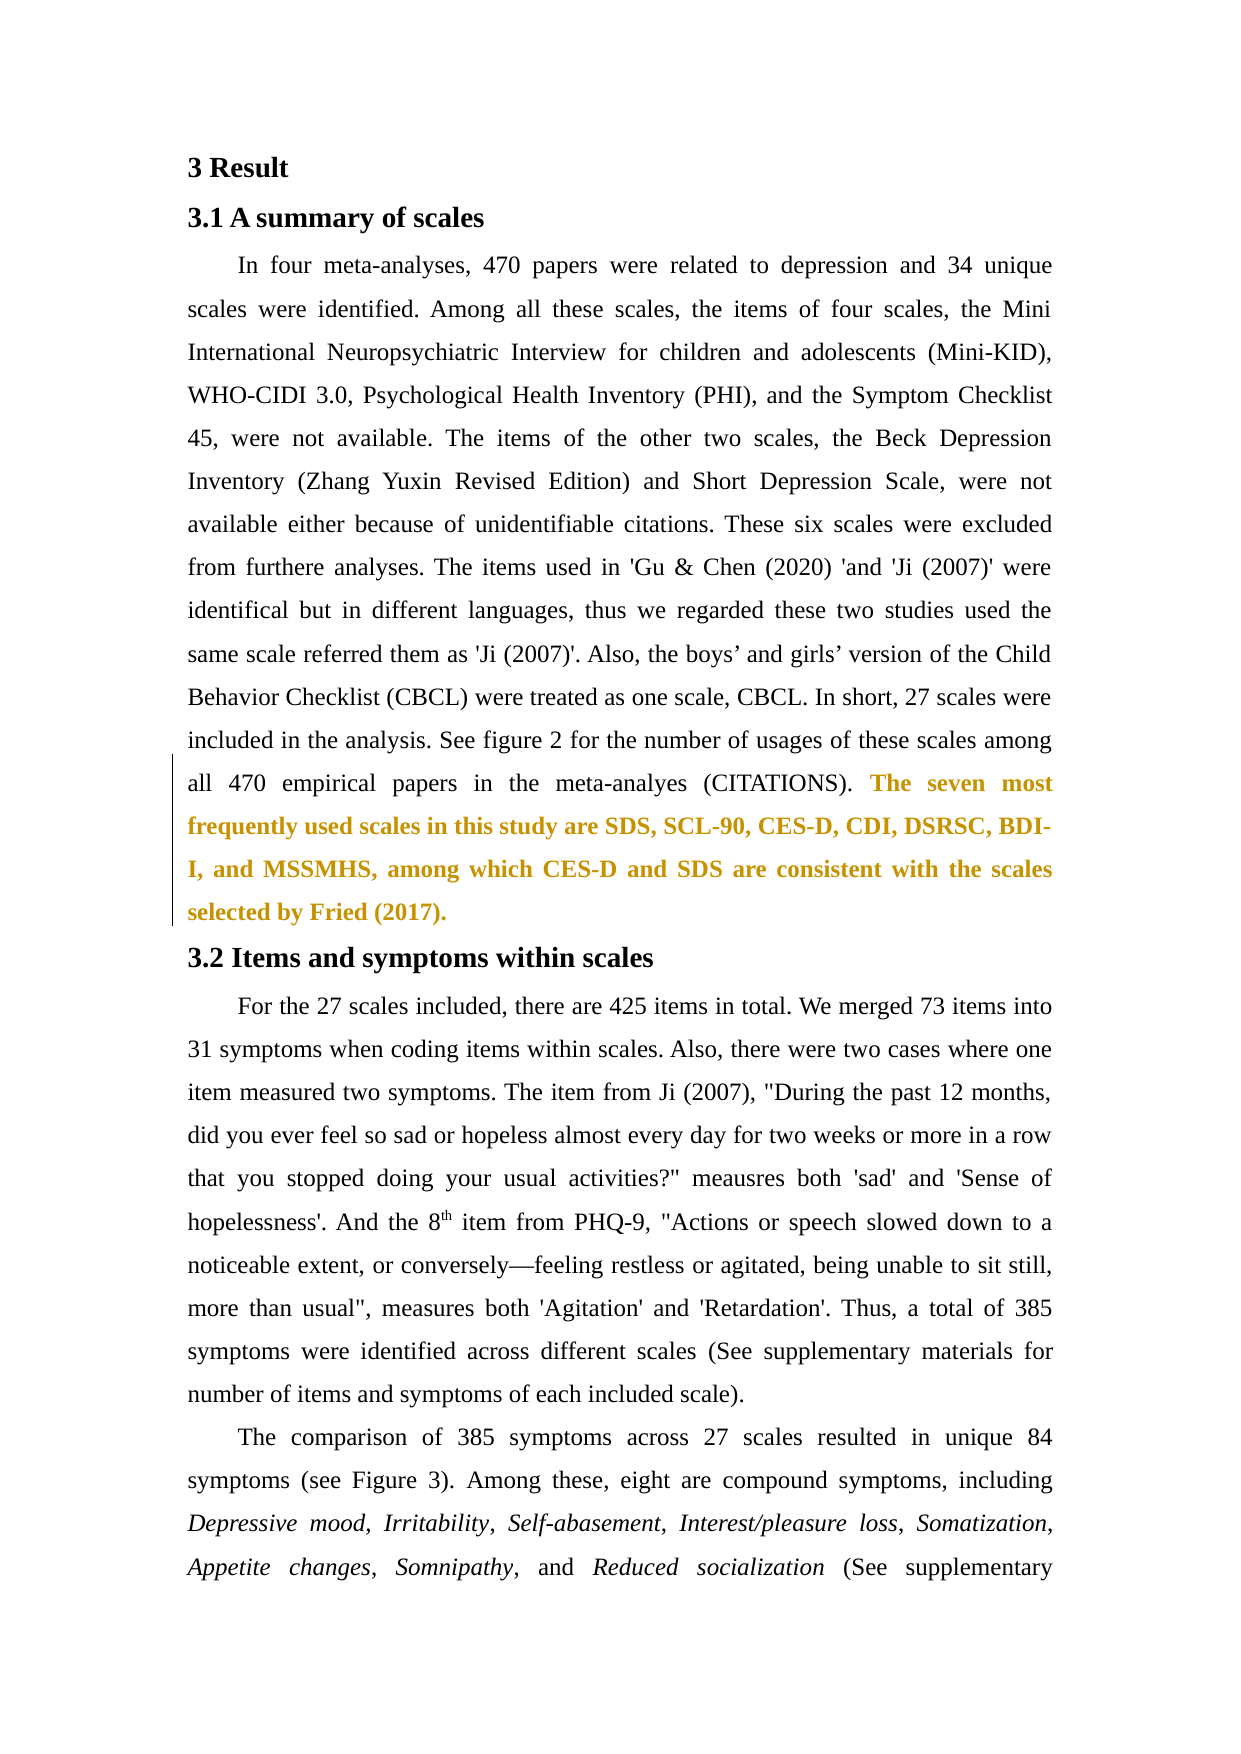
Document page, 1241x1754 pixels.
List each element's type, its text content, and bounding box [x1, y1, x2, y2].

text For the 27 scales included, there are 425 items in total. We merged 73 items into 31 symptoms when coding items within scales. Also, there were two cases where one item measured two symptoms. The item from Ji (2007), "During the past 12 months, did you ever feel so sad or hopeless almost every day for two weeks or more in a row that you stopped doing your usual activities?" meausres both 'sad' and 'Sense of hopelessness'. And the 8th item from PHQ-9, "Actions or speech slowed down to a noticeable extent, or conversely—feeling restless or agitated, being unable to sit still, more than usual", measures both 'Agitation' and 'Retardation'. Thus, a total of 385 symptoms were identified across different scales (See supplementary materials for number of items and symptoms of each included scale). [187, 991, 1053, 1408]
subtitle 3.2 Items and symptoms within scales [187, 941, 1053, 974]
text In four meta-analyses, 470 papers were related to depression and 34 unique scales were identified. Among all these scales, the items of four scales, the Mini International Neuropsychiatric Interview for children and adolescents (Mini-KID), WHO-CIDI 3.0, Psychological Health Inventory (PHI), and the Symptom Checklist 45, were not available. The items of the other two scales, the Beck Depression Inventory (Zhang Yuxin Revised Edition) and Short Depression Scale, were not available either because of unidentifiable citations. These six scales were excluded from furthere analyses. The items used in 'Gu & Chen (2020) 'and 'Ji (2007)' were identifical but in different languages, thus we regarded these two studies used the same scale referred them as 'Ji (2007)'. Also, the boys’ and girls’ version of the Child Behavior Checklist (CBCL) were treated as one scale, CBCL. In short, 27 scales were included in the analysis. See figure 2 for the number of usages of these scales among all 470 empirical papers in the meta-analyes (CITATIONS). The seven most frequently used scales in this study are SDS, SCL-90, CES-D, CDI, DSRSC, BDI-I, and MSSMHS, among which CES-D and SDS are consistent with the scales selected by Fried (2017). [187, 251, 1053, 926]
subtitle 3 Result [187, 150, 1053, 183]
subtitle 3.1 A summary of scales [187, 200, 1053, 234]
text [187, 1537, 1053, 1580]
